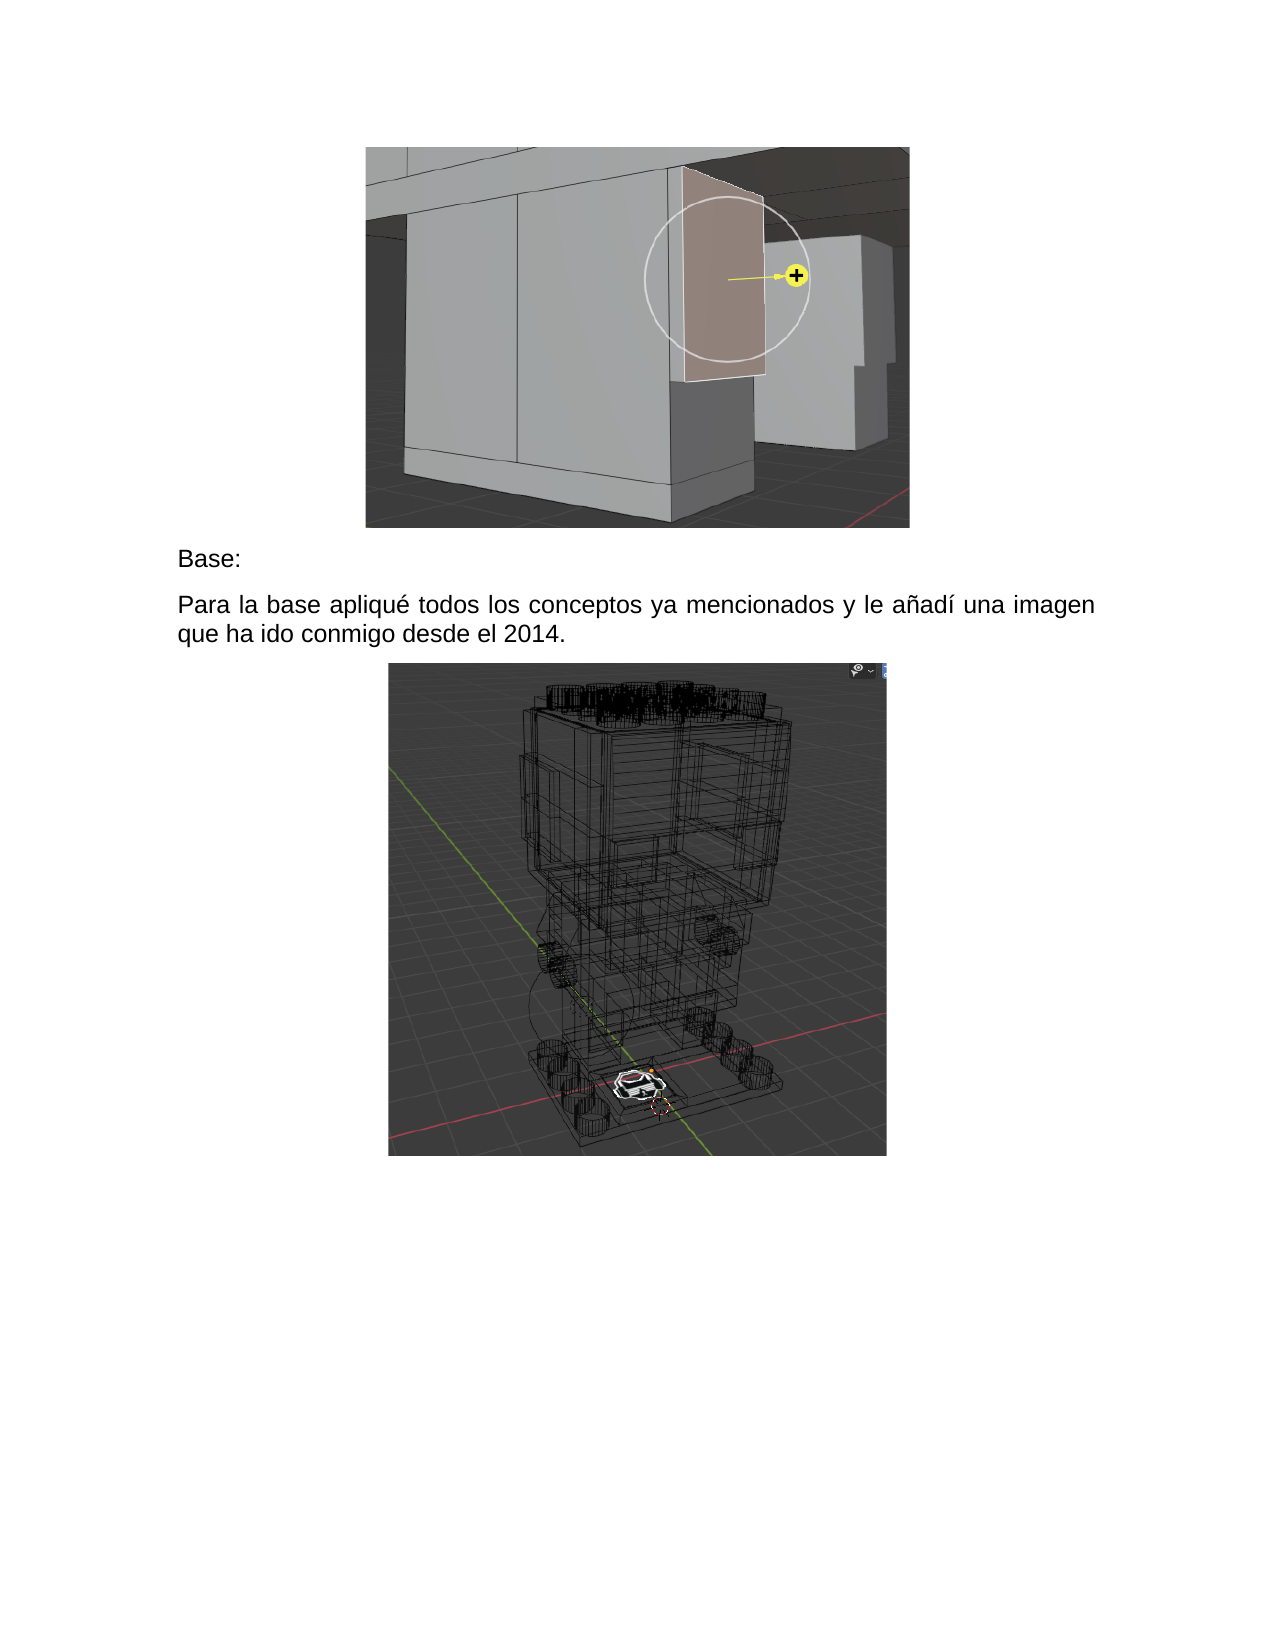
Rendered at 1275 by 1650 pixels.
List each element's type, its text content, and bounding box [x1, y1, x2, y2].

text Para la base apliqué todos los conceptos ya mencionados y le añadí una imagen que ha ido conmigo desde el 2014. [177, 590, 1098, 647]
text Base: [177, 544, 1098, 573]
picture [365, 147, 910, 528]
picture [388, 663, 887, 1156]
